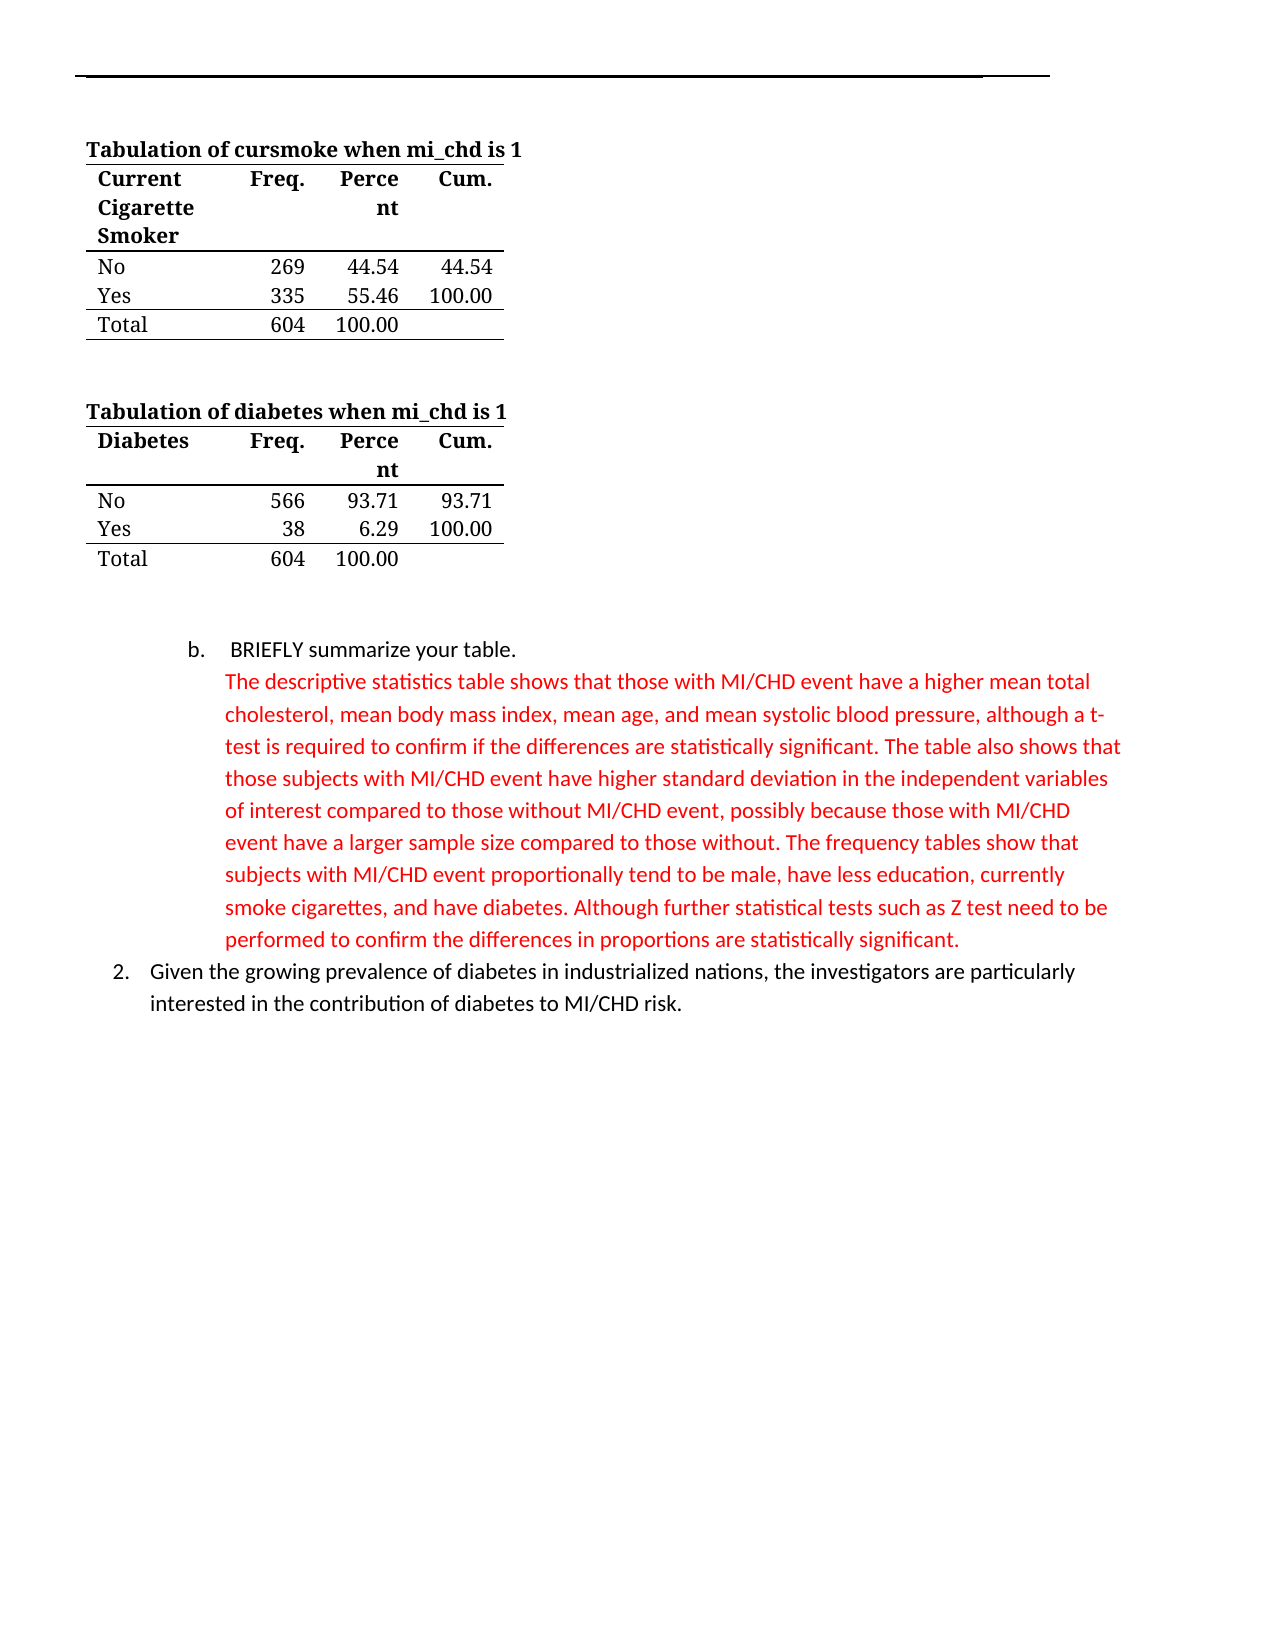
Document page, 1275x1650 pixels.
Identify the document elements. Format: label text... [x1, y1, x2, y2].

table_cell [75, 77, 1050, 573]
list BRIEFLY summarize your table. The descriptive statistics table shows that those with MI/CHD event have a higher mean total cholesterol, mean body mass index, mean age, and mean systolic blood pressure, although a t-test is required to confirm if the differences are statistically significant. The table also shows that those subjects with MI/CHD event have higher standard deviation in the independent variables of interest compared to those without MI/CHD event, possibly because those with MI/CHD event have a larger sample size compared to those without. The frequency tables show that subjects with MI/CHD event proportionally tend to be male, have less education, currently smoke cigarettes, and have diabetes. Although further statistical tests such as Z test need to be performed to confirm the differences in proportions are statistically significant. [187, 635, 1125, 953]
list Given the growing prevalence of diabetes in industrialized nations, the investigators are particularly interested in the contribution of diabetes to MI/CHD risk. [112, 957, 1125, 1049]
